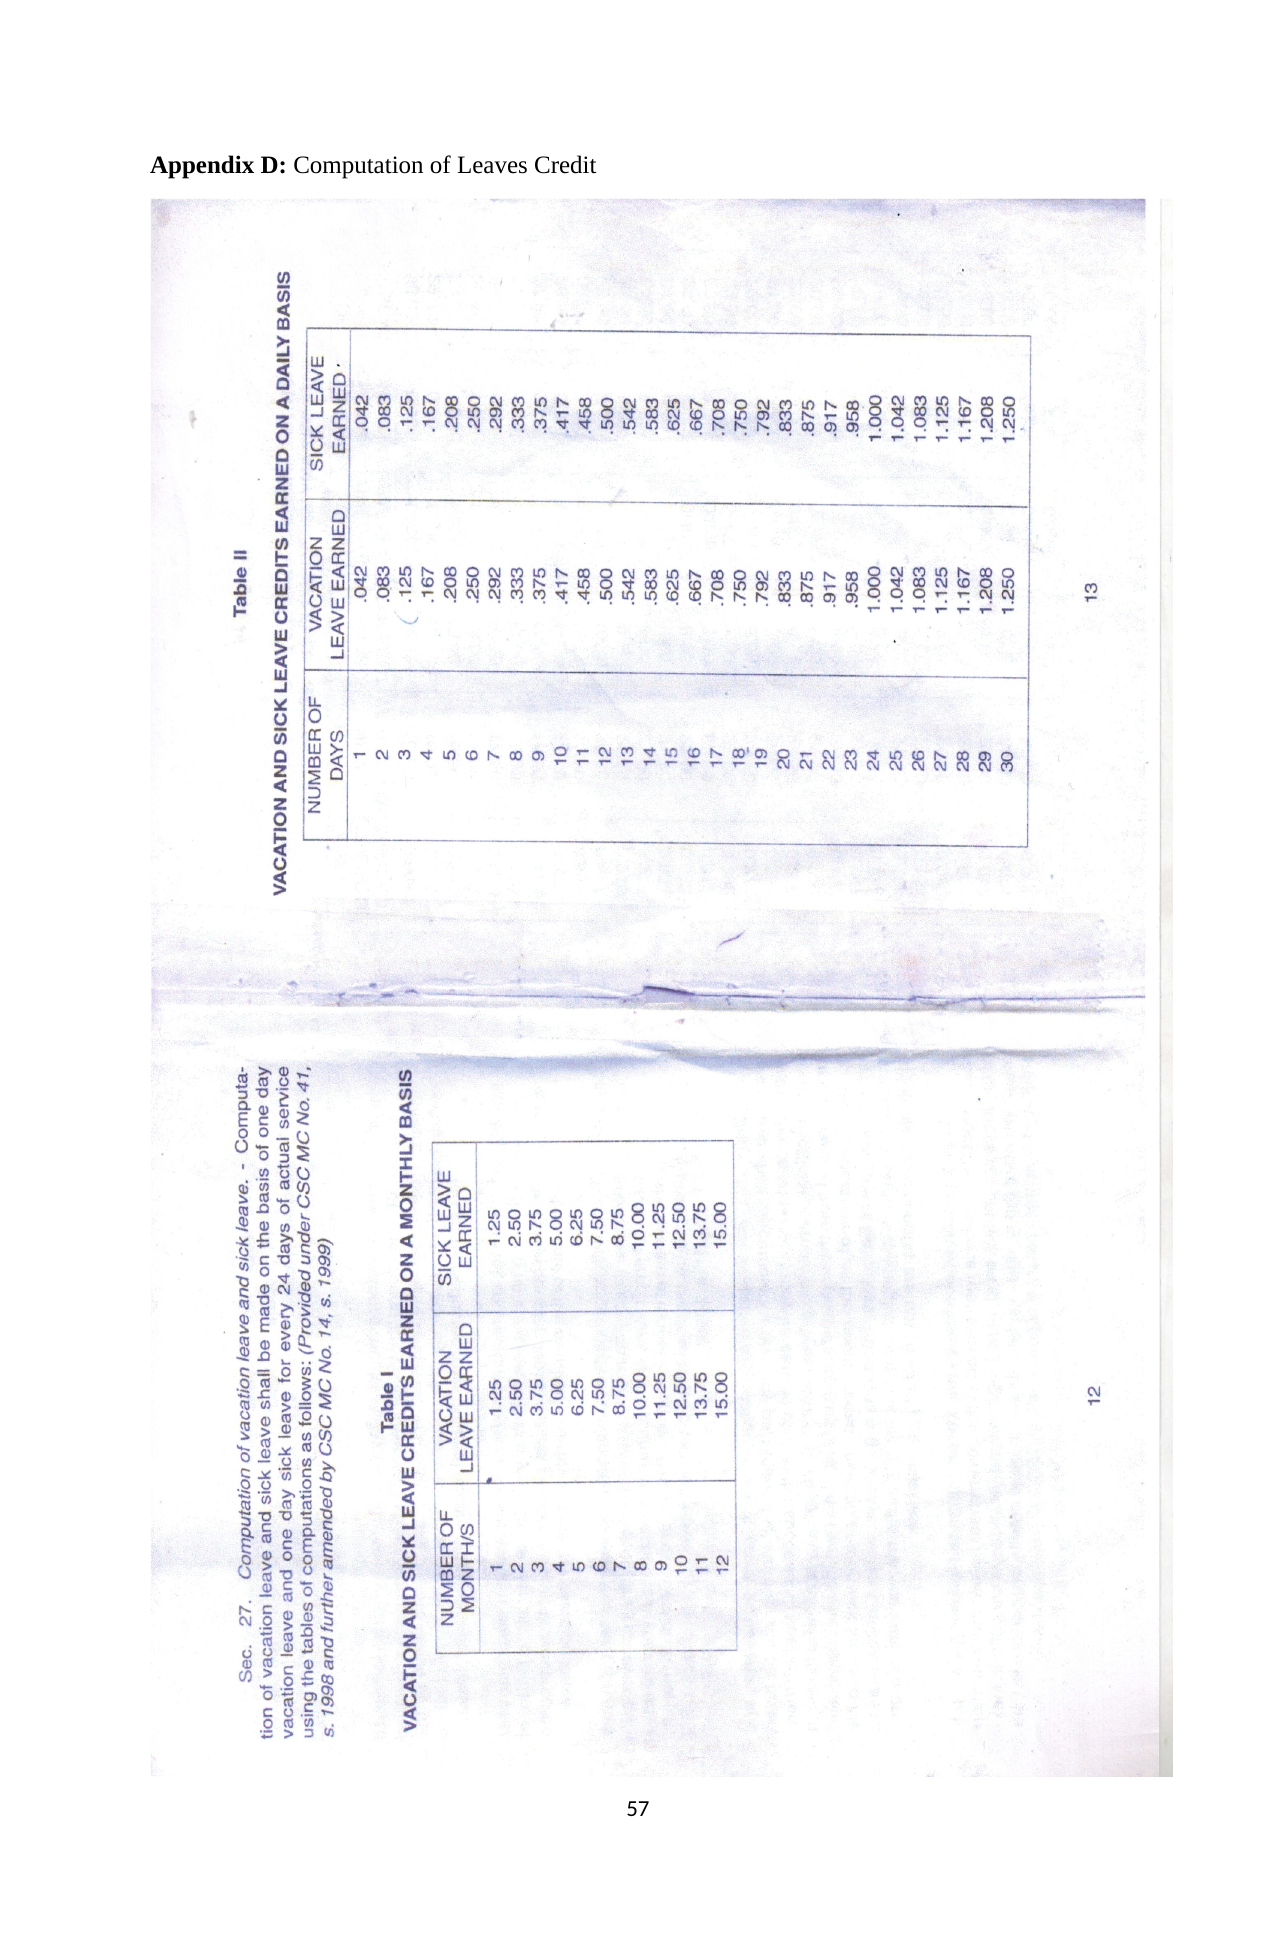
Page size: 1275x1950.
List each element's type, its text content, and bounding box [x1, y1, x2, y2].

text Appendix D: Computation of Leaves Credit [150, 150, 1125, 179]
picture [152, 200, 1173, 1777]
